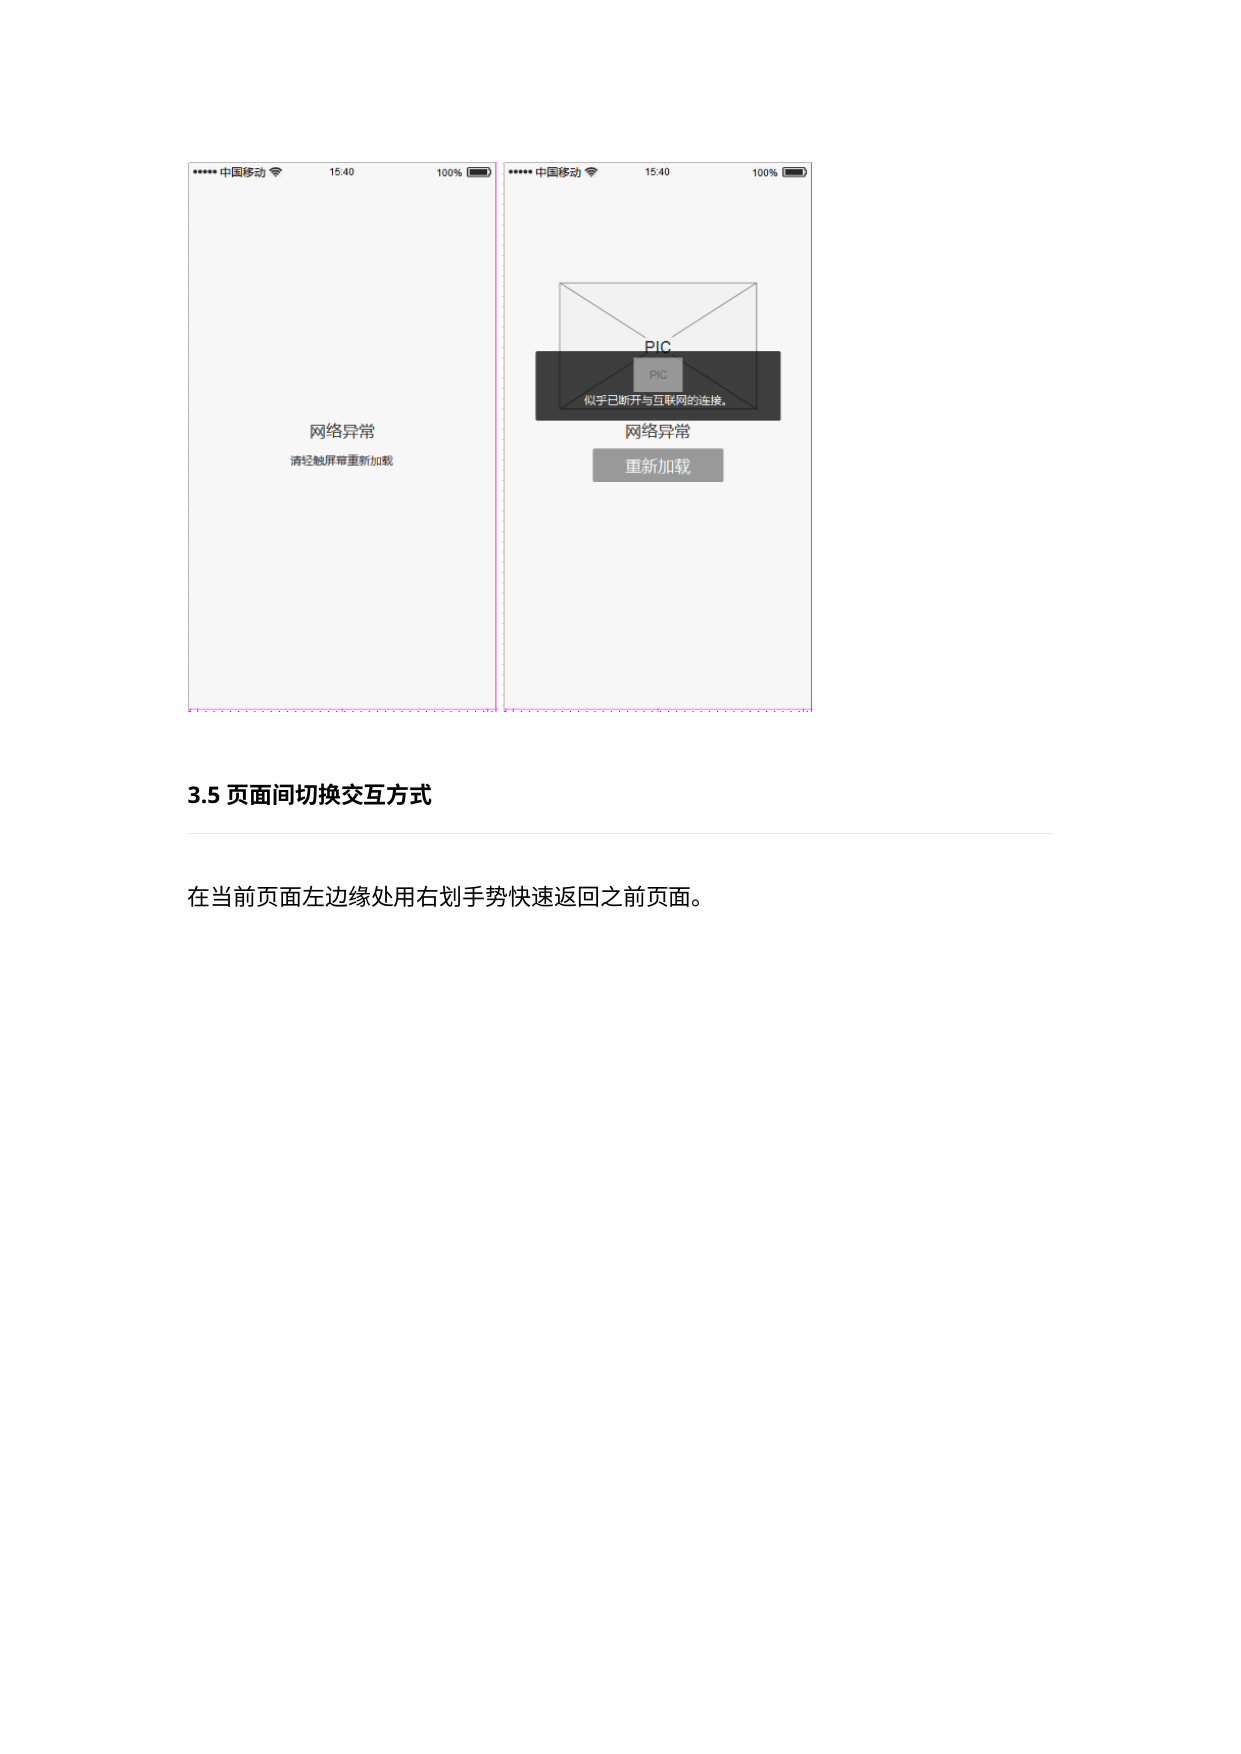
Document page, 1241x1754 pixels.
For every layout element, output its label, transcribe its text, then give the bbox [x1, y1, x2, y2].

subtitle 3.5 页面间切换交互方式 [187, 761, 1053, 834]
text 在当前页面左边缘处用右划手势快速返回之前页面。 [187, 863, 1053, 928]
picture [187, 162, 813, 712]
